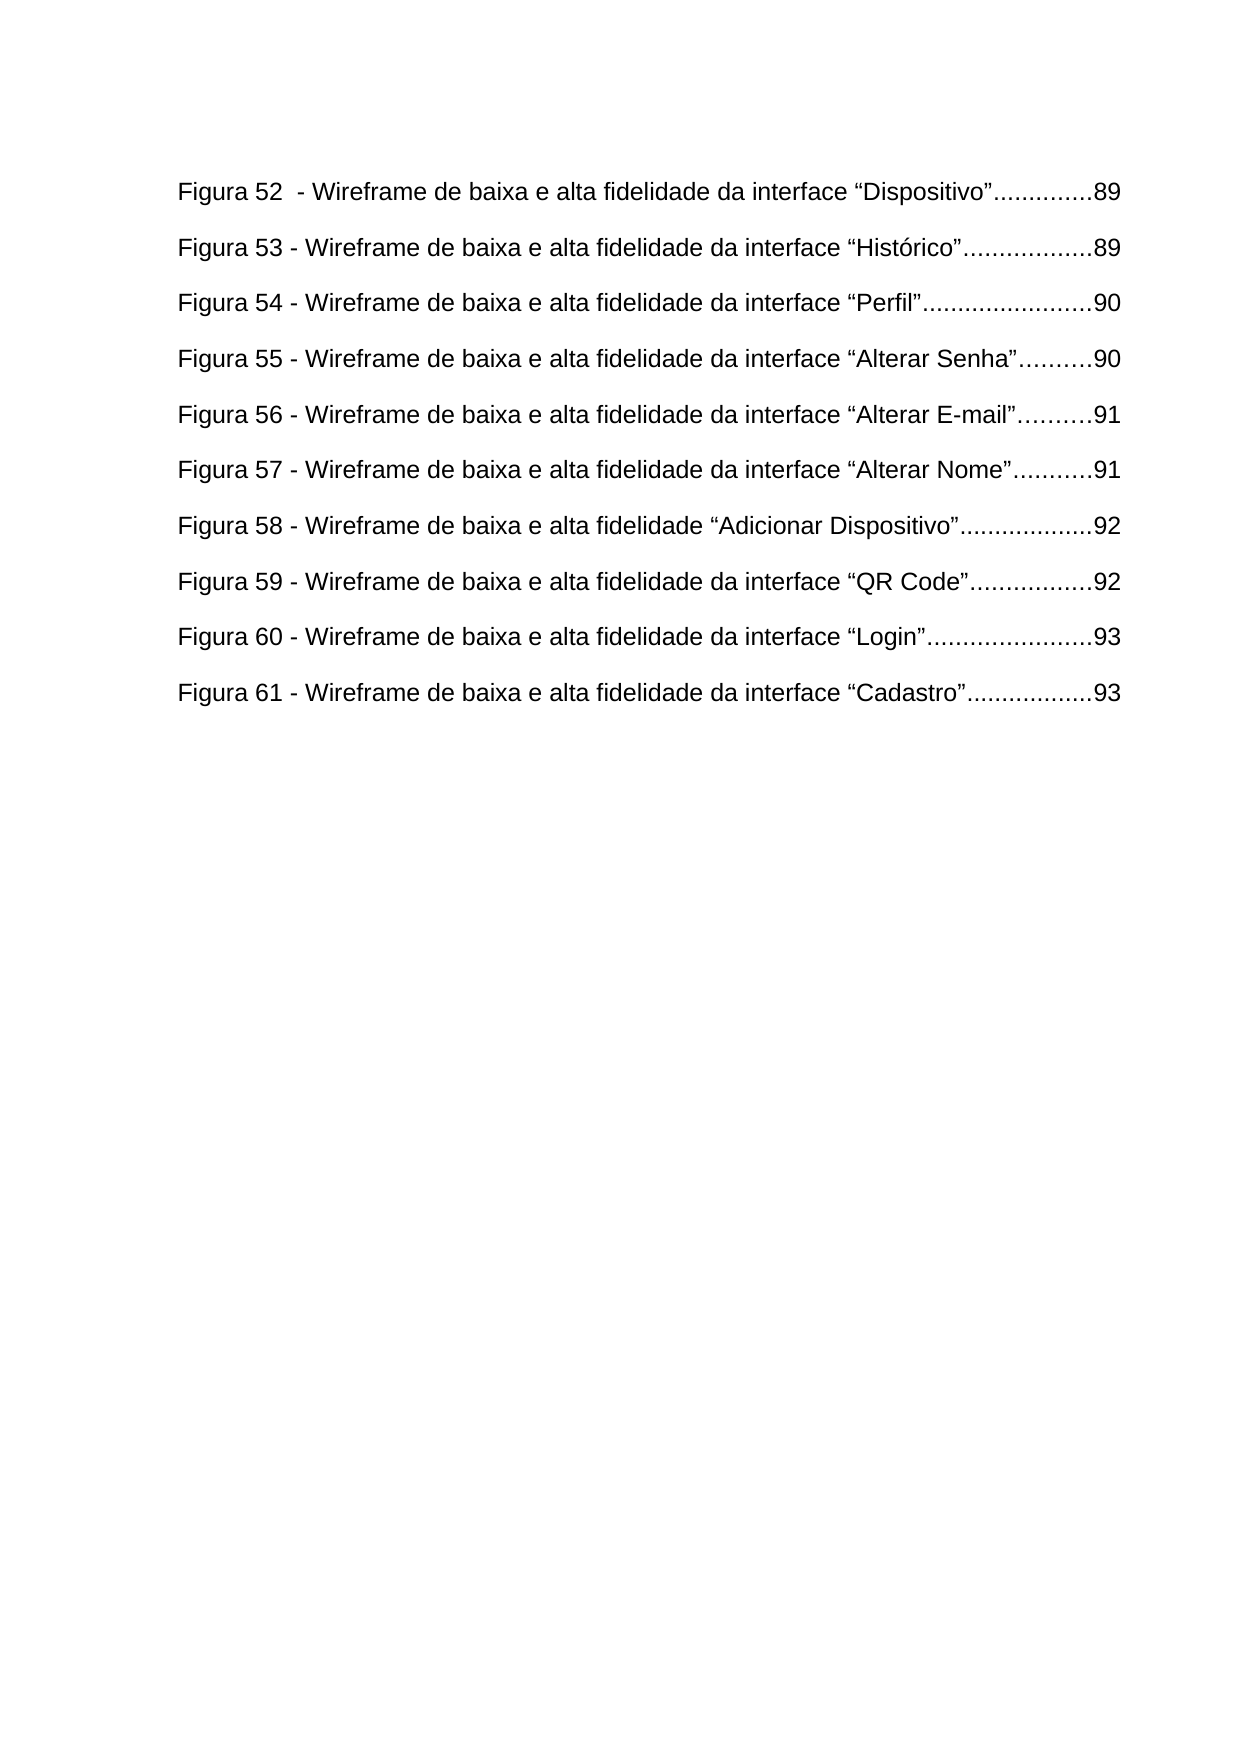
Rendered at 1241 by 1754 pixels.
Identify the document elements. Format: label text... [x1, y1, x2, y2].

text Figura 58 - Wireframe de baixa e alta fidelidade “Adicionar Dispositivo” 92 [177, 511, 1122, 540]
text Figura 56 - Wireframe de baixa e alta fidelidade da interface “Alterar E-mail” 91 [177, 400, 1122, 428]
text Figura 52 - Wireframe de baixa e alta fidelidade da interface “Dispositivo” 89 [177, 177, 1122, 206]
text Figura 57 - Wireframe de baixa e alta fidelidade da interface “Alterar Nome” 91 [177, 455, 1122, 484]
text Figura 60 - Wireframe de baixa e alta fidelidade da interface “Login” 93 [177, 622, 1122, 651]
text Figura 53 - Wireframe de baixa e alta fidelidade da interface “Histórico” 89 [177, 233, 1122, 262]
text Figura 61 - Wireframe de baixa e alta fidelidade da interface “Cadastro” 93 [177, 678, 1122, 707]
text Figura 59 - Wireframe de baixa e alta fidelidade da interface “QR Code” 92 [177, 567, 1122, 595]
text Figura 55 - Wireframe de baixa e alta fidelidade da interface “Alterar Senha” 90 [177, 344, 1122, 373]
text Figura 54 - Wireframe de baixa e alta fidelidade da interface “Perfil” 90 [177, 288, 1122, 317]
